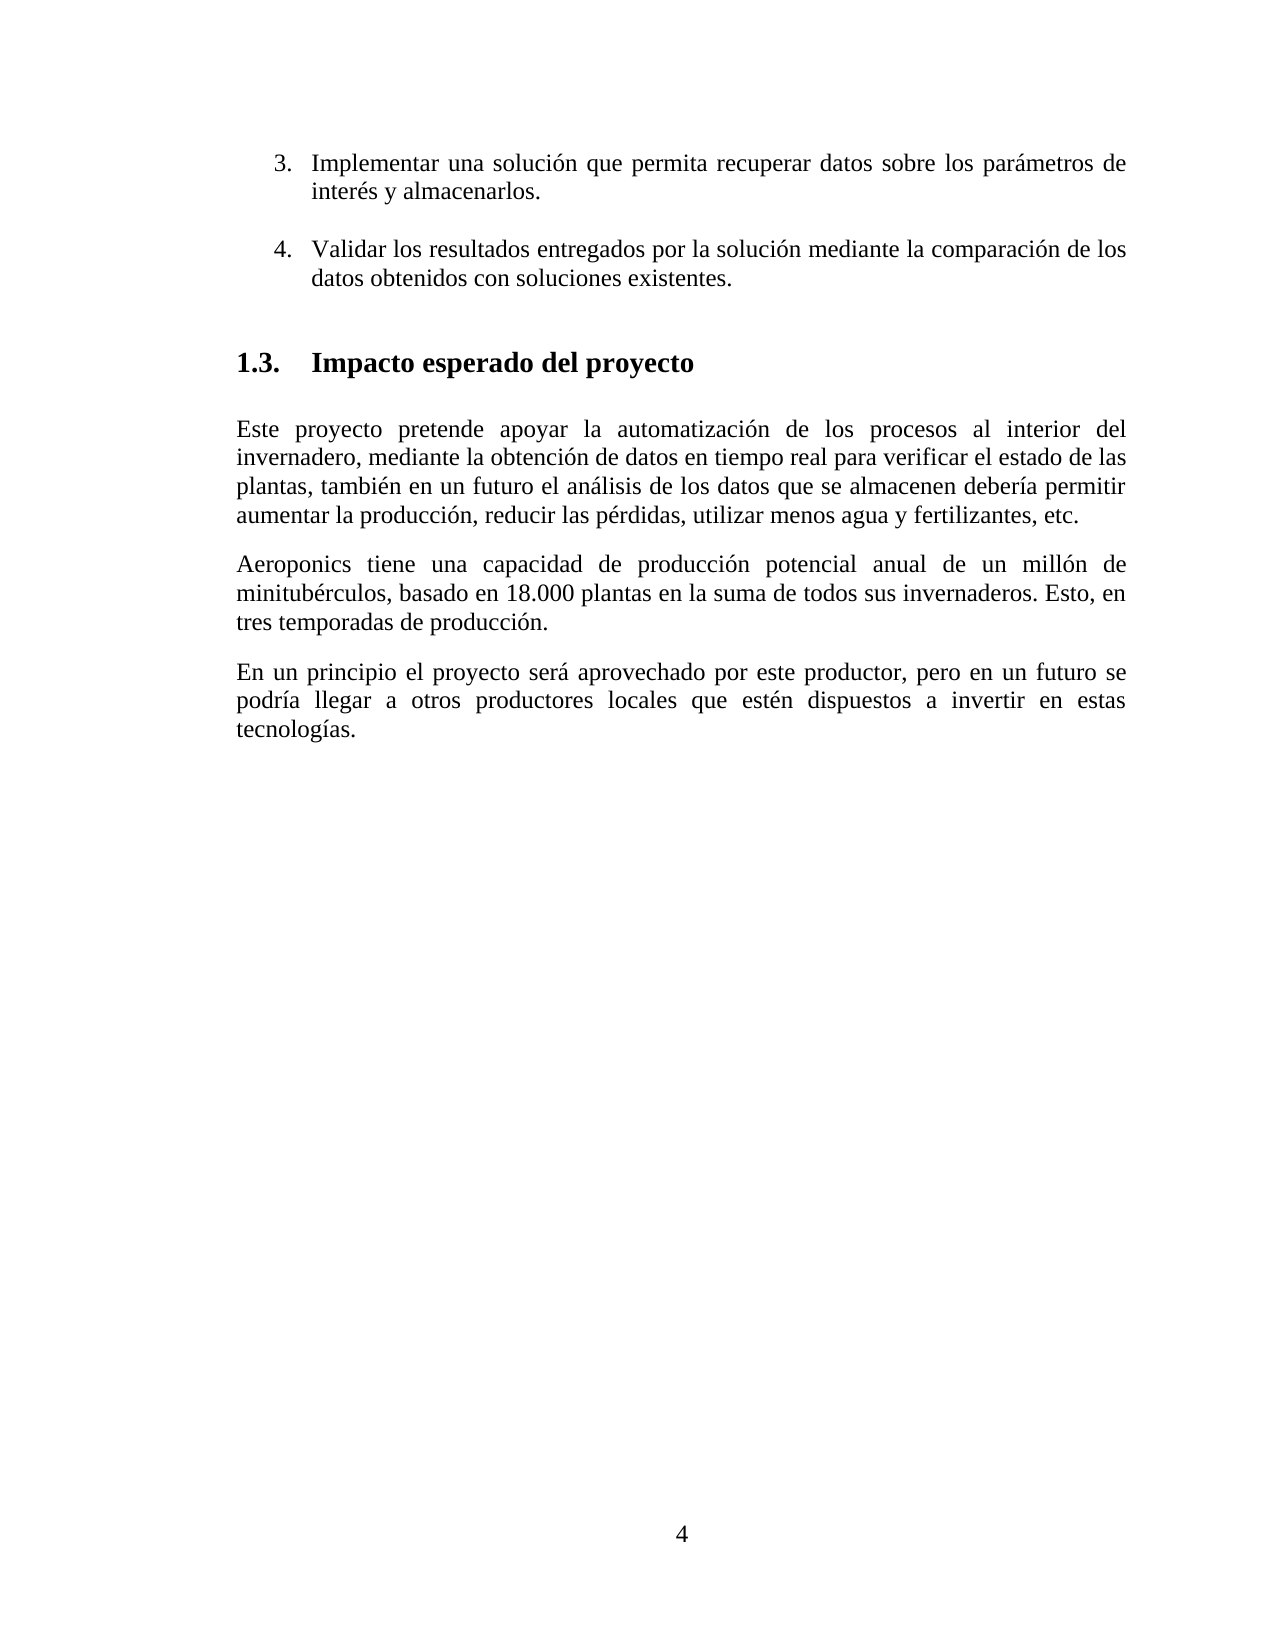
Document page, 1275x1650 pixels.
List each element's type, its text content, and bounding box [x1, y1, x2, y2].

text En un principio el proyecto será aprovechado por este productor, pero en un futuro se podría llegar a otros productores locales que estén dispuestos a invertir en estas tecnologías. [236, 657, 1127, 743]
text Este proyecto pretende apoyar la automatización de los procesos al interior del invernadero, mediante la obtención de datos en tiempo real para verificar el estado de las plantas, también en un futuro el análisis de los datos que se almacenen debería permitir aumentar la producción, reducir las pérdidas, utilizar menos agua y fertilizantes, etc. [236, 414, 1127, 529]
list Validar los resultados entregados por la solución mediante la comparación de los datos obtenidos con soluciones existentes. [274, 234, 1127, 291]
subtitle Impacto esperado del proyecto [236, 345, 1127, 379]
list Implementar una solución que permita recuperar datos sobre los parámetros de interés y almacenarlos. [274, 148, 1127, 205]
text Aeroponics tiene una capacidad de producción potencial anual de un millón de minitubérculos, basado en 18.000 plantas en la suma de todos sus invernaderos. Esto, en tres temporadas de producción. [236, 549, 1127, 636]
